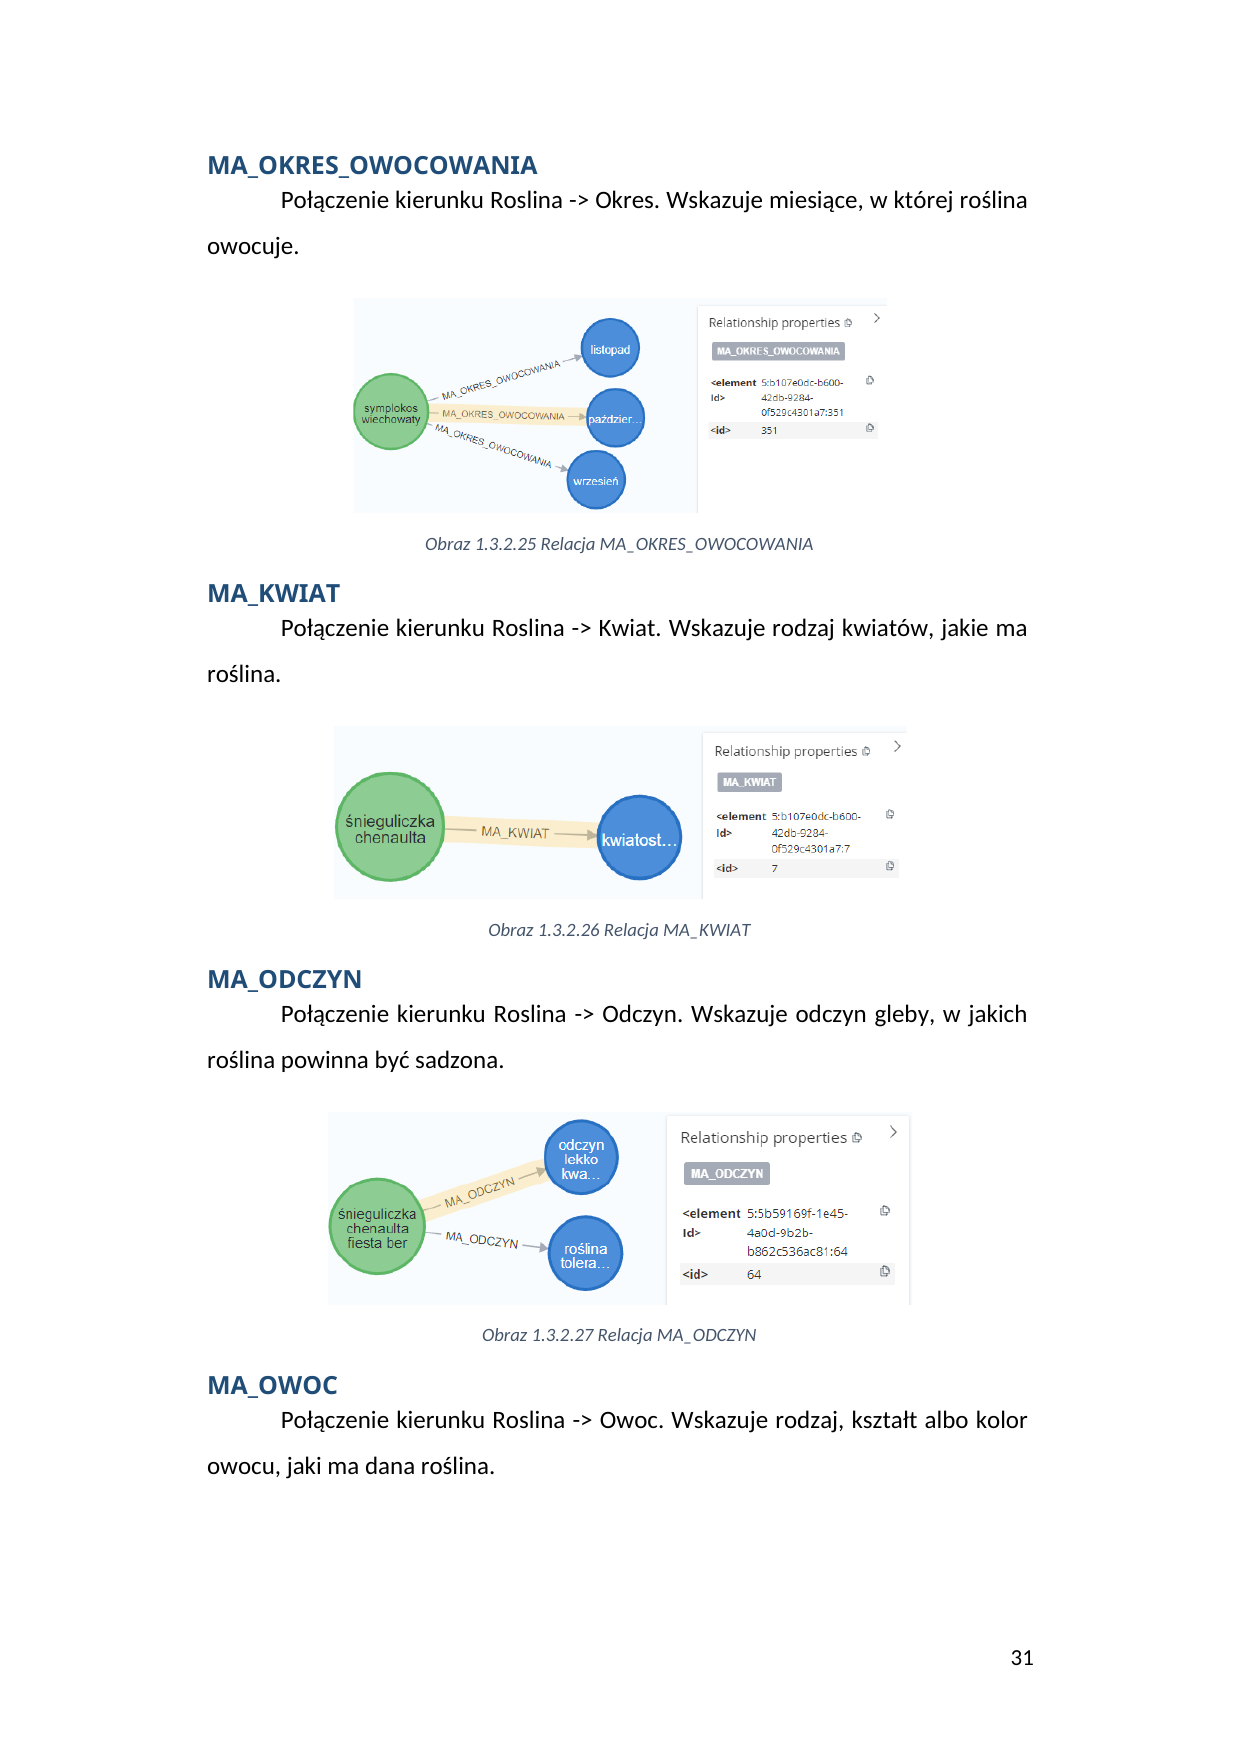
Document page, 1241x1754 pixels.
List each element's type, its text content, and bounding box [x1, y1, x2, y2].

text Obraz . Relacja MA_OKRES_OWOCOWANIA [207, 532, 1033, 555]
picture [327, 1112, 913, 1305]
subtitle MA_KWIAT [207, 576, 1033, 609]
picture [353, 298, 887, 513]
text Połączenie kierunku Roslina -> Owoc. Wskazuje rodzaj, kształt albo kolor owocu, jaki ma dana roślina. [207, 1404, 1029, 1480]
subtitle MA_OWOC [207, 1367, 1033, 1401]
text Obraz . Relacja MA_ODCZYN [207, 1323, 1033, 1346]
subtitle MA_OKRES_OWOCOWANIA [207, 148, 1033, 182]
text Połączenie kierunku Roslina -> Okres. Wskazuje miesiące, w której roślina owocuje. [207, 184, 1029, 261]
text Połączenie kierunku Roslina -> Kwiat. Wskazuje rodzaj kwiatów, jakie ma roślina. [207, 612, 1029, 688]
text Połączenie kierunku Roslina -> Odczyn. Wskazuje odczyn gleby, w jakich roślina powinna być sadzona. [207, 998, 1029, 1075]
subtitle MA_ODCZYN [207, 962, 1033, 996]
text Obraz . Relacja MA_KWIAT [207, 918, 1033, 941]
picture [333, 726, 907, 899]
